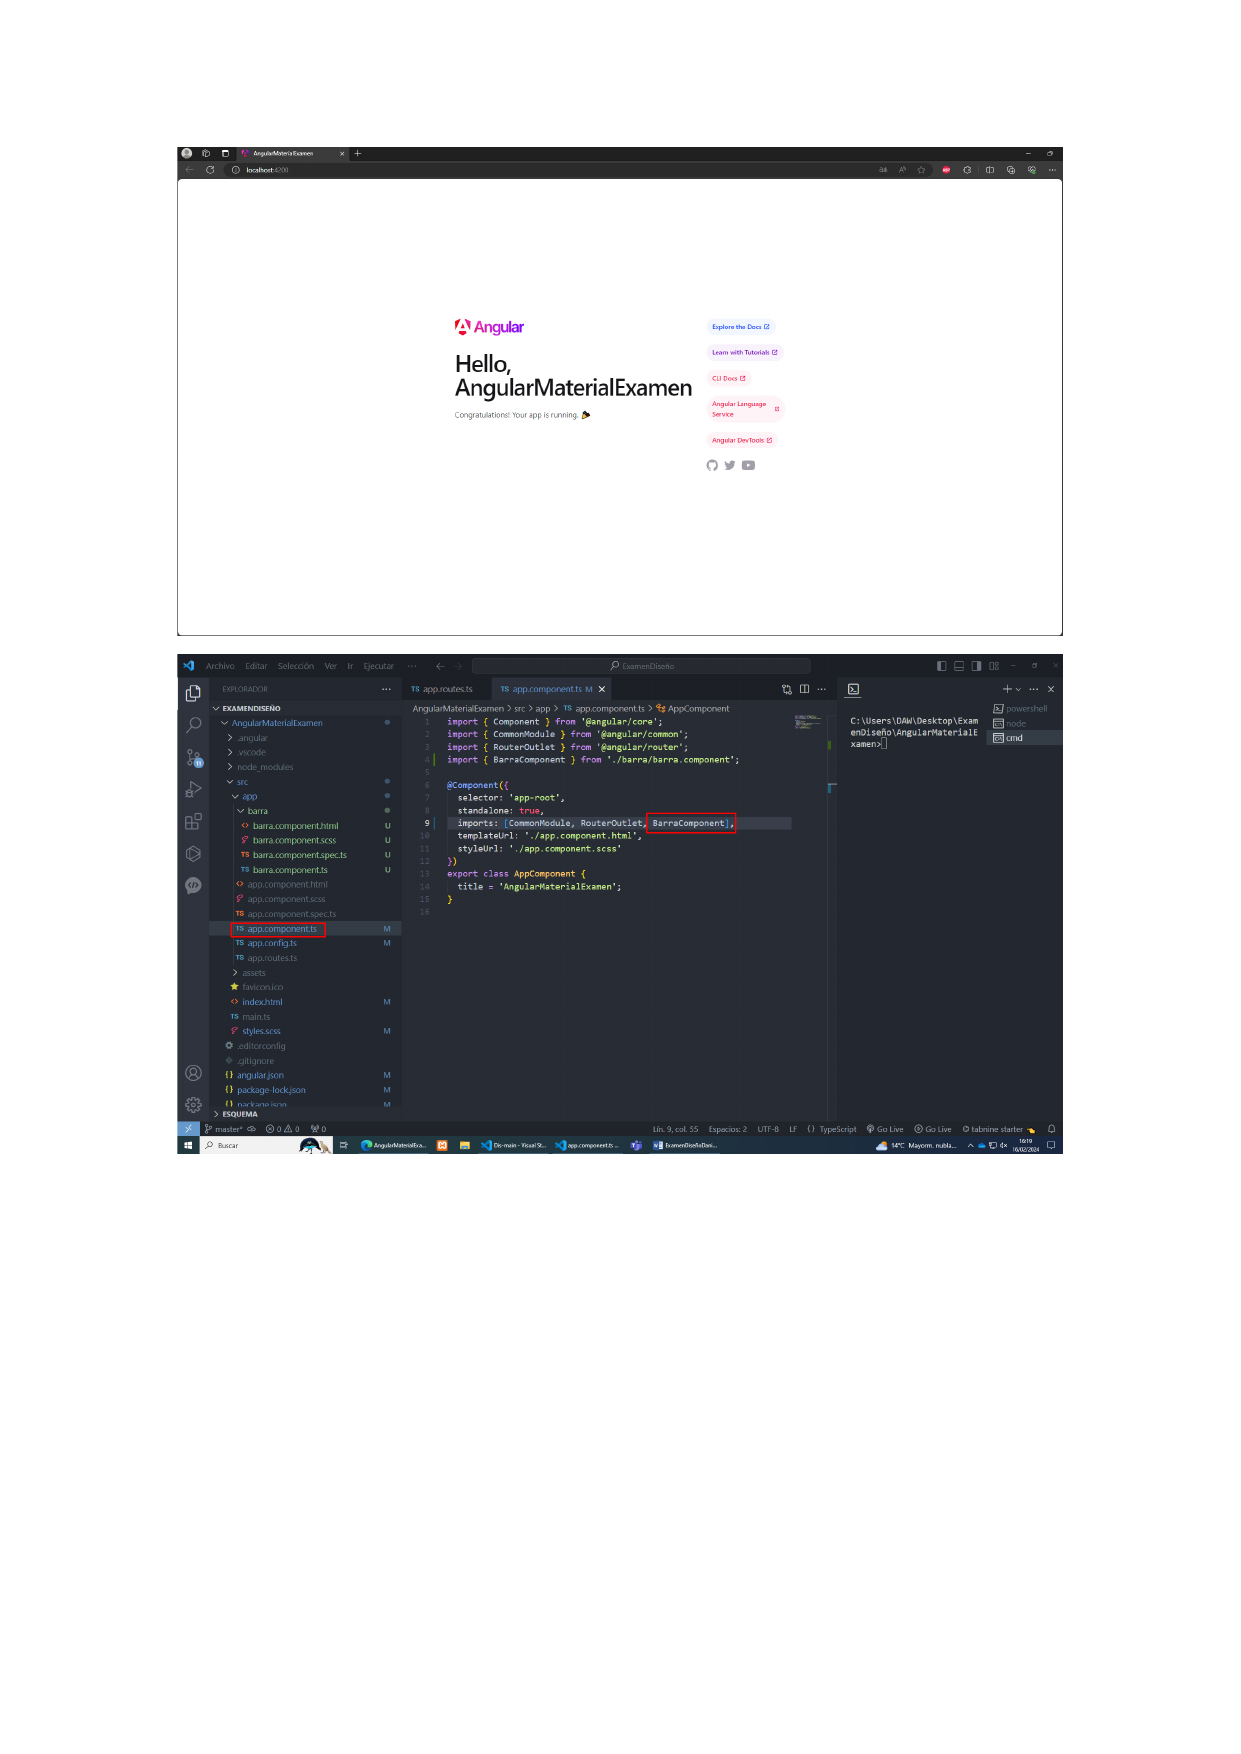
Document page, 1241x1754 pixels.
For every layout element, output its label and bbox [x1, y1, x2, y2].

picture [177, 147, 1063, 636]
picture [177, 654, 1063, 1154]
